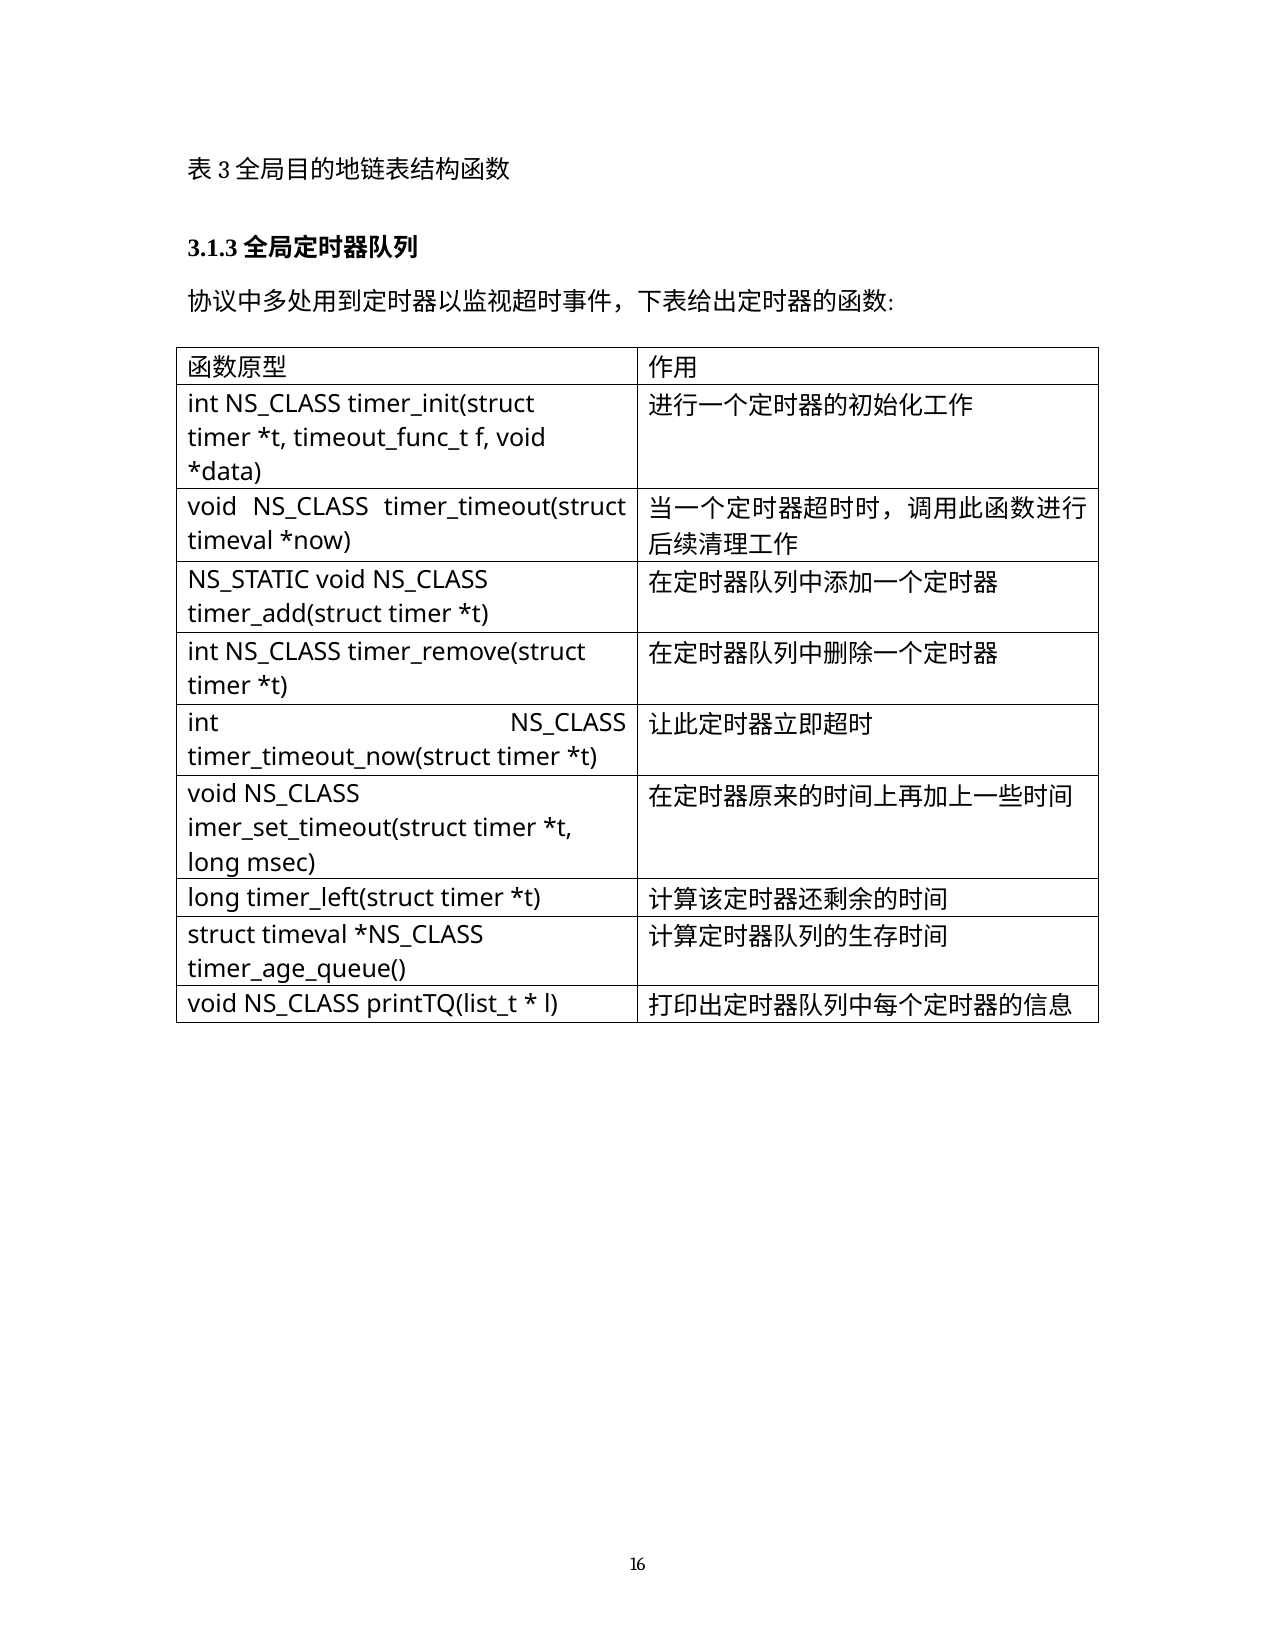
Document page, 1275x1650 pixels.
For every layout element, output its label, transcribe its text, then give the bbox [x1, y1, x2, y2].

table_cell 计算该定时器还剩余的时间 [638, 879, 1098, 916]
table_cell int NS_CLASS timer_timeout_now(struct timer *t) [177, 705, 637, 775]
table_cell long timer_left(struct timer *t) [177, 879, 637, 916]
table_cell void NS_CLASS imer_set_timeout(struct timer *t, long msec) [177, 776, 637, 878]
table_cell 在定时器队列中添加一个定时器 [638, 562, 1098, 632]
subtitle 3.1.3 全局定时器队列 [187, 227, 1087, 264]
table_header 作用 [638, 348, 1098, 384]
text 协议中多处用到定时器以监视超时事件，下表给出定时器的函数: [187, 282, 1087, 318]
table_cell 计算定时器队列的生存时间 [638, 917, 1098, 985]
table_cell 当一个定时器超时时，调用此函数进行 后续清理工作 [638, 489, 1098, 561]
table_header 函数原型 [177, 348, 637, 384]
table_cell 打印出定时器队列中每个定时器的信息 [638, 986, 1098, 1022]
table_cell 让此定时器立即超时 [638, 705, 1098, 775]
table_cell 进行一个定时器的初始化工作 [638, 385, 1098, 487]
table_cell struct timeval *NS_CLASS timer_age_queue() [177, 917, 637, 985]
table_cell void NS_CLASS timer_timeout(struct timeval *now) [177, 489, 637, 561]
table_cell int NS_CLASS timer_init(struct timer *t, timeout_func_t f, void *data) [177, 385, 637, 487]
table_cell int NS_CLASS timer_remove(struct timer *t) [177, 633, 637, 704]
text 表 3 全局目的地链表结构函数 [187, 150, 1087, 186]
table_cell 在定时器原来的时间上再加上一些时间 [638, 776, 1098, 878]
table_cell NS_STATIC void NS_CLASS timer_add(struct timer *t) [177, 562, 637, 632]
table_cell 在定时器队列中删除一个定时器 [638, 633, 1098, 704]
table_cell void NS_CLASS printTQ(list_t * l) [177, 986, 637, 1022]
